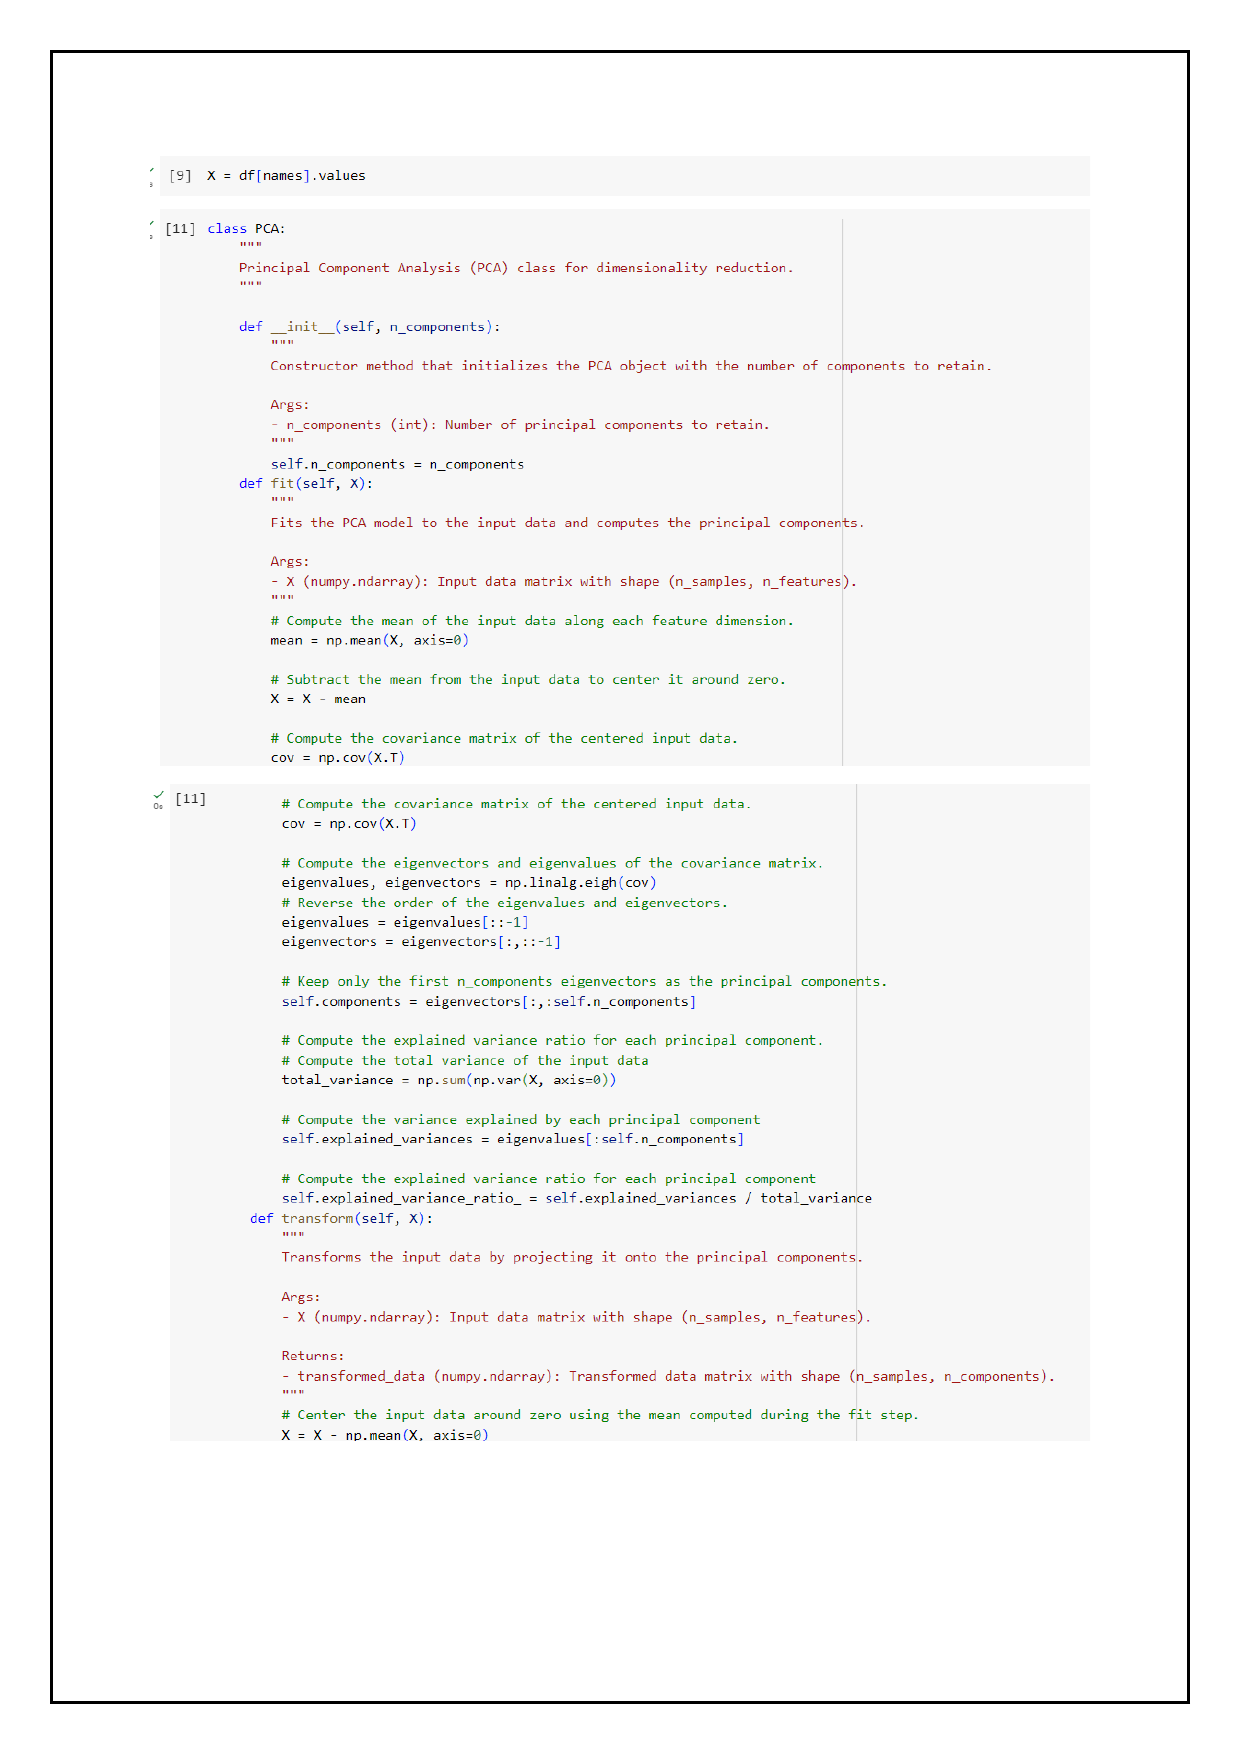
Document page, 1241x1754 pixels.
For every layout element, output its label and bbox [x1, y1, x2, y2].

picture [150, 784, 1091, 1441]
picture [150, 150, 1091, 766]
